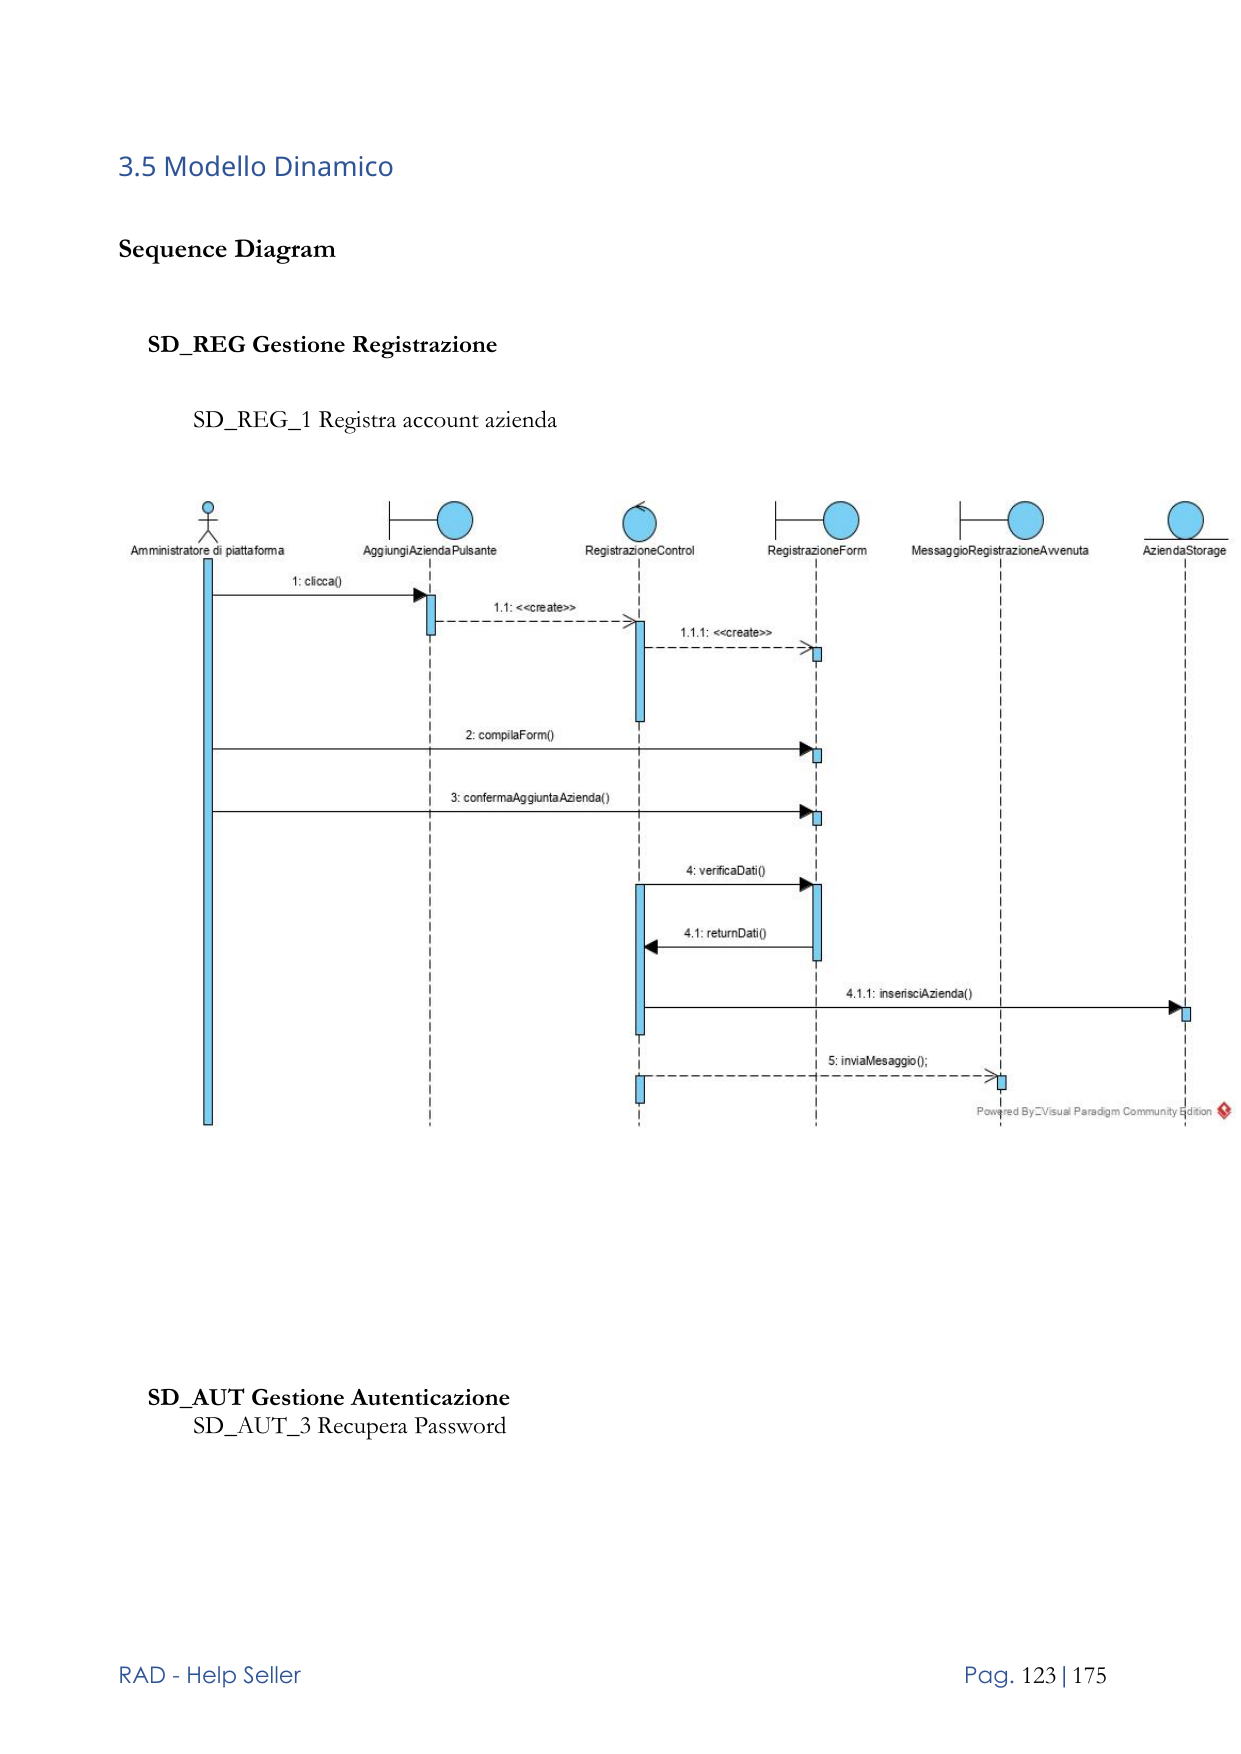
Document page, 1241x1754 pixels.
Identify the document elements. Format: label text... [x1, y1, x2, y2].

text SD_REG_1 Registra account azienda [118, 406, 1122, 434]
subtitle Sequence Diagram [118, 234, 1122, 265]
picture [118, 500, 1237, 1130]
subtitle 3.5 Modello Dinamico [118, 148, 1122, 184]
subtitle SD_AUT Gestione Autenticazione [147, 1383, 1122, 1412]
subtitle SD_REG Gestione Registrazione [147, 331, 1122, 359]
text SD_AUT_3 Recupera Password [118, 1412, 1122, 1440]
